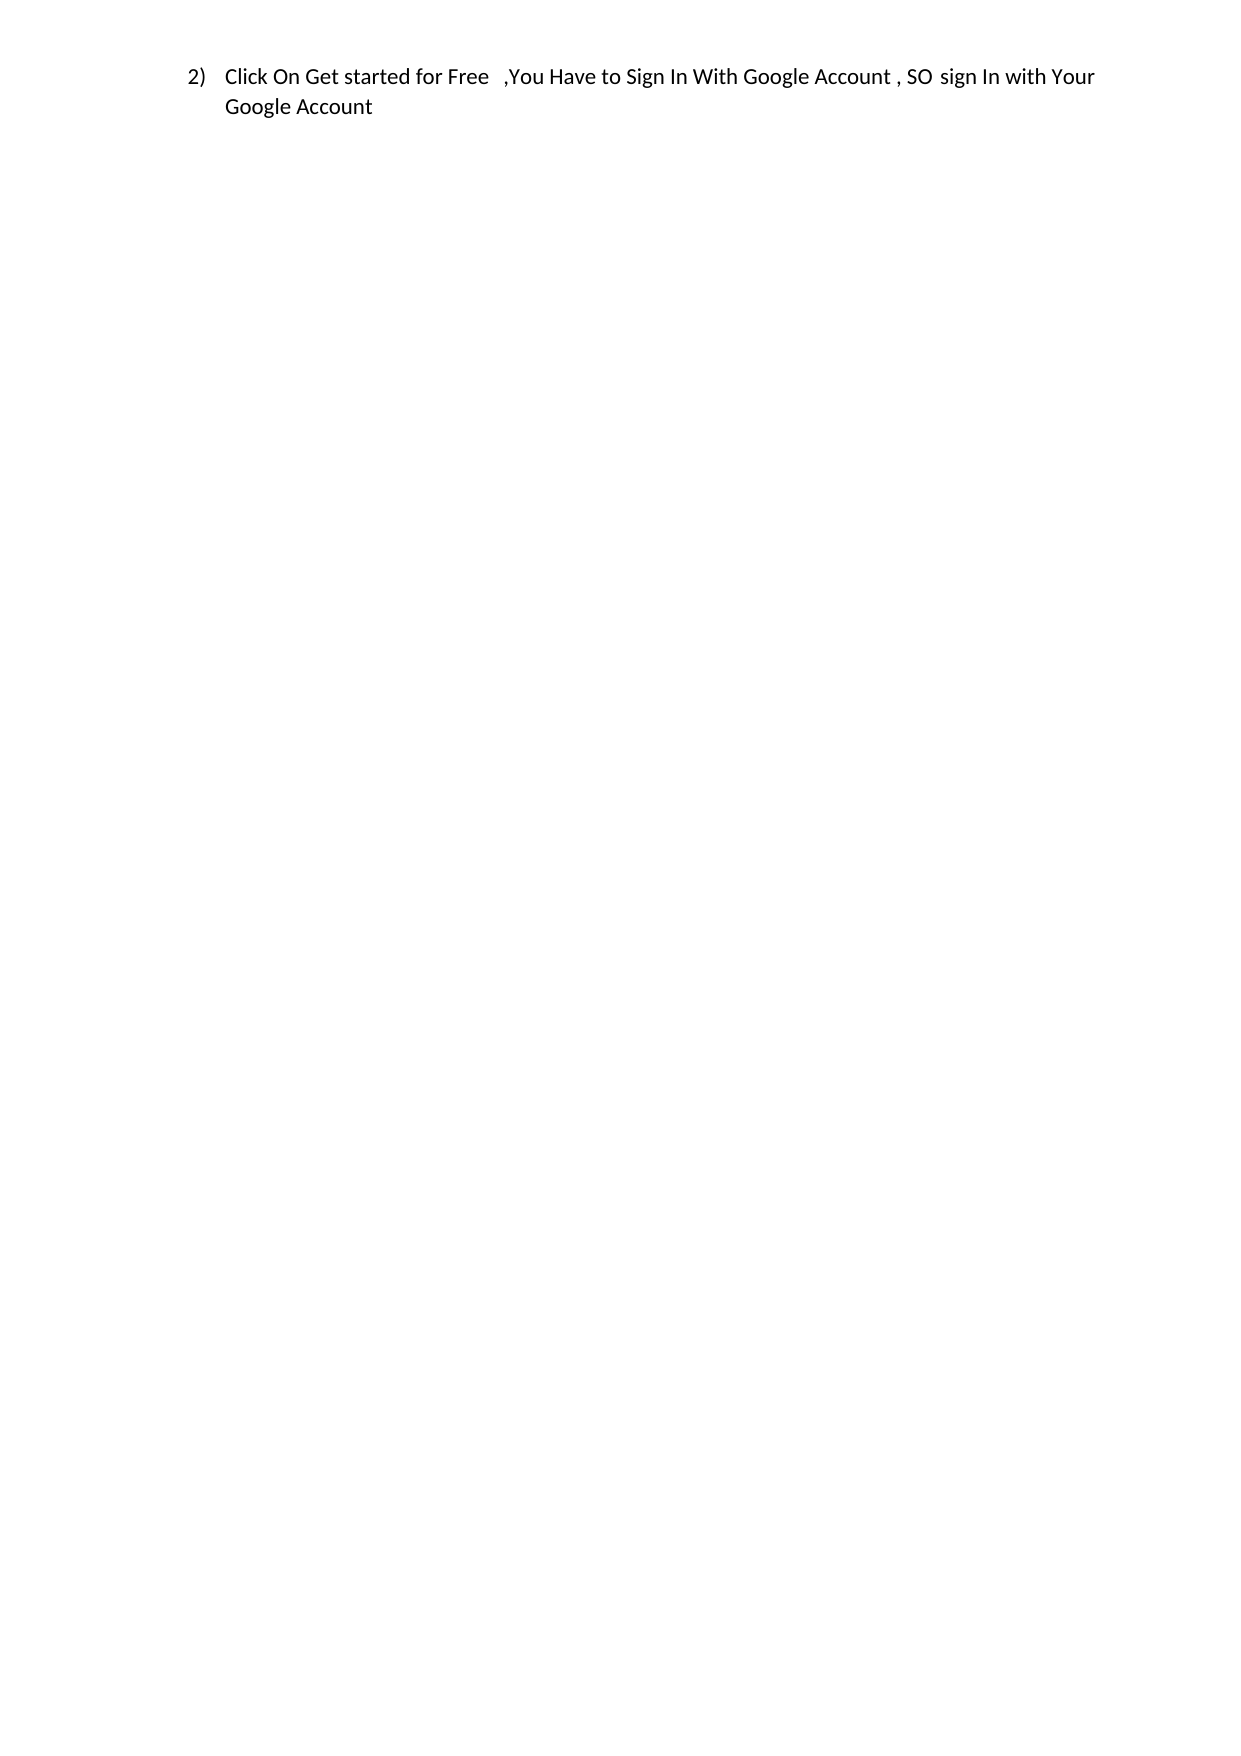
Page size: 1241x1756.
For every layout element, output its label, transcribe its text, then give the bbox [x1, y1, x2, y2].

list Click On Get started for Free ,You Have to Sign In With Google Account , SO sign In with Your Google Account [187, 62, 1125, 120]
